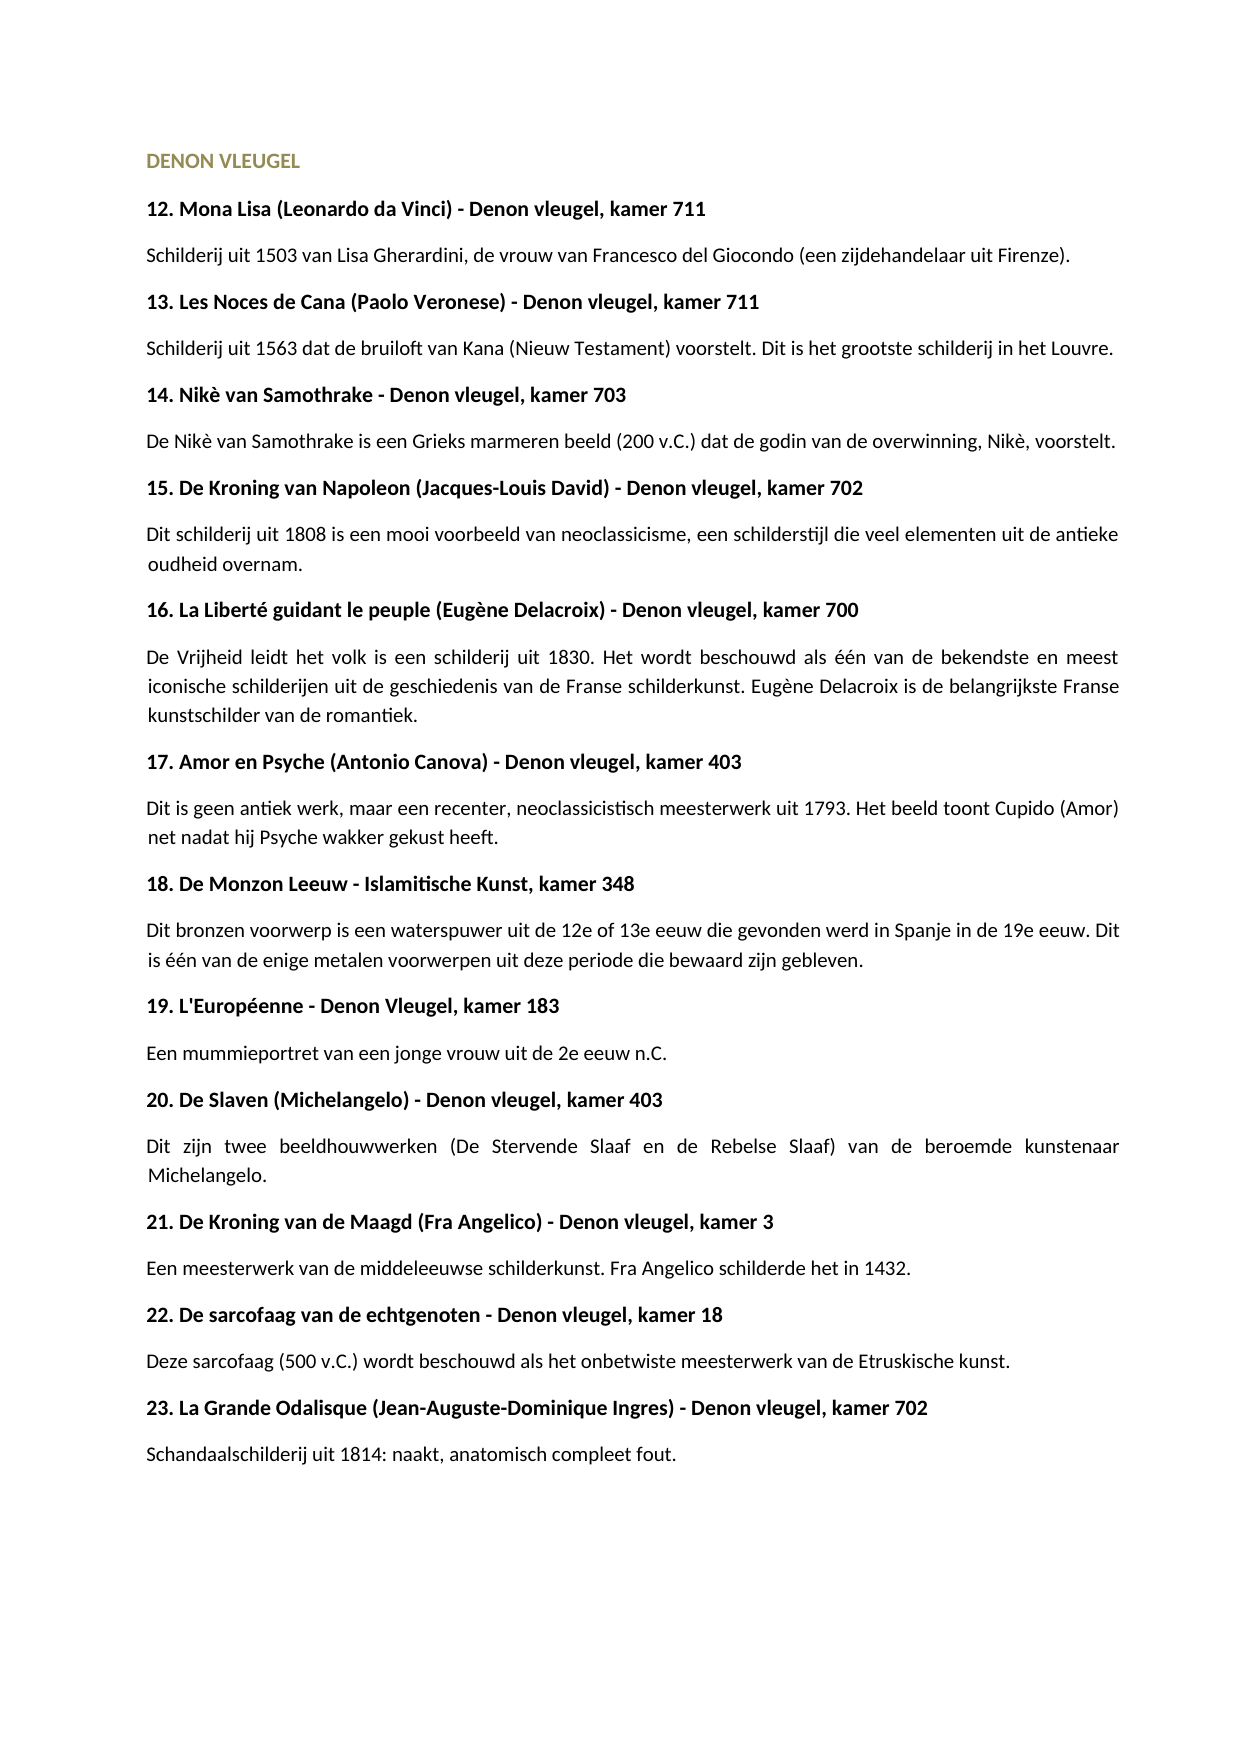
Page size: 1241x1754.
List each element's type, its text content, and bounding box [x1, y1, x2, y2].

text 14. Nikè van Samothrake - Denon vleugel, kamer 703 [146, 381, 1122, 408]
text Schilderij uit 1563 dat de bruiloft van Kana (Nieuw Testament) voorstelt. Dit is het grootste schilderij in het Louvre. [146, 335, 1122, 361]
text Schilderij uit 1503 van Lisa Gherardini, de vrouw van Francesco del Giocondo (een zijdehandelaar uit Firenze). [146, 242, 1122, 268]
text 13. Les Noces de Cana (Paolo Veronese) - Denon vleugel, kamer 711 [146, 288, 1122, 315]
text Een mummieportret van een jonge vrouw uit de 2e eeuw n.C. [146, 1040, 1122, 1065]
text Dit bronzen voorwerp is een waterspuwer uit de 12e of 13e eeuw die gevonden werd in Spanje in de 19e eeuw. Dit is één van de enige metalen voorwerpen uit deze periode die bewaard zijn gebleven. [146, 918, 1122, 972]
text Dit zijn twee beeldhouwwerken (De Stervende Slaaf en de Rebelse Slaaf) van de beroemde kunstenaar Michelangelo. [146, 1133, 1122, 1188]
text Een meesterwerk van de middeleeuwse schilderkunst. Fra Angelico schilderde het in 1432. [146, 1255, 1122, 1281]
text 22. De sarcofaag van de echtgenoten - Denon vleugel, kamer 18 [146, 1301, 1122, 1328]
text 23. La Grande Odalisque (Jean-Auguste-Dominique Ingres) - Denon vleugel, kamer 702 [146, 1394, 1122, 1421]
text 18. De Monzon Leeuw - Islamitische Kunst, kamer 348 [146, 870, 1122, 897]
text 16. La Liberté guidant le peuple (Eugène Delacroix) - Denon vleugel, kamer 700 [146, 597, 1122, 623]
text 19. L'Européenne - Denon Vleugel, kamer 183 [146, 993, 1122, 1019]
text Dit is geen antiek werk, maar een recenter, neoclassicistisch meesterwerk uit 1793. Het beeld toont Cupido (Amor) net nadat hij Psyche wakker gekust heeft. [146, 795, 1122, 850]
text 20. De Slaven (Michelangelo) - Denon vleugel, kamer 403 [146, 1086, 1122, 1112]
text 17. Amor en Psyche (Antonio Canova) - Denon vleugel, kamer 403 [146, 748, 1122, 775]
text 21. De Kroning van de Maagd (Fra Angelico) - Denon vleugel, kamer 3 [146, 1208, 1122, 1235]
text DENON VLEUGEL [146, 148, 1122, 174]
text Deze sarcofaag (500 v.C.) wordt beschouwd als het onbetwiste meesterwerk van de Etruskische kunst. [146, 1348, 1122, 1374]
text 12. Mona Lisa (Leonardo da Vinci) - Denon vleugel, kamer 711 [146, 195, 1122, 222]
text De Vrijheid leidt het volk is een schilderij uit 1830. Het wordt beschouwd als één van de bekendste en meest iconische schilderijen uit de geschiedenis van de Franse schilderkunst. Eugène Delacroix is de belangrijkste Franse kunstschilder van de romantiek. [146, 644, 1122, 728]
text Dit schilderij uit 1808 is een mooi voorbeeld van neoclassicisme, een schilderstijl die veel elementen uit de antieke oudheid overnam. [146, 522, 1122, 576]
text 15. De Kroning van Napoleon (Jacques-Louis David) - Denon vleugel, kamer 702 [146, 474, 1122, 501]
text De Nikè van Samothrake is een Grieks marmeren beeld (200 v.C.) dat de godin van de overwinning, Nikè, voorstelt. [146, 428, 1122, 454]
text Schandaalschilderij uit 1814: naakt, anatomisch compleet fout. [146, 1442, 1122, 1467]
